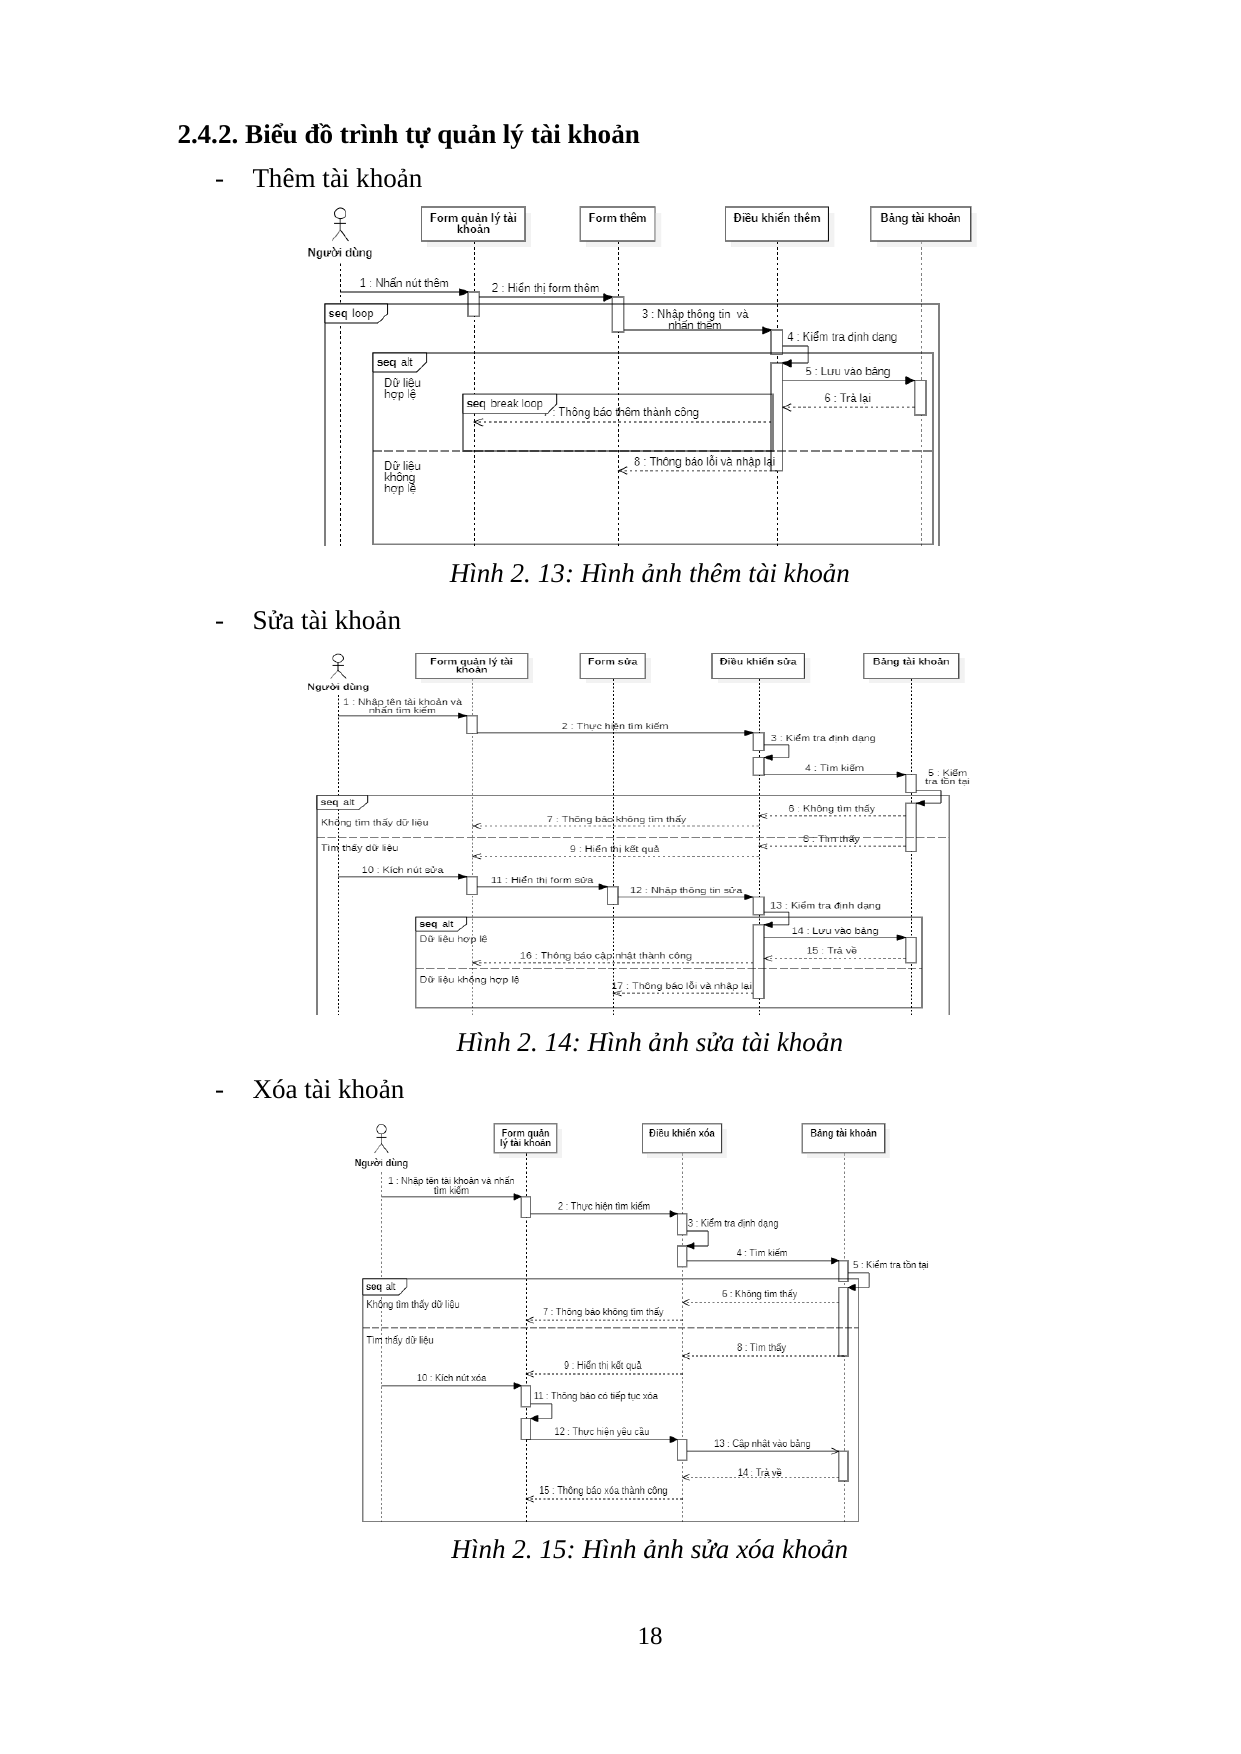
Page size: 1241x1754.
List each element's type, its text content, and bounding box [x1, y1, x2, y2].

list Sửa tài khoản [215, 604, 1122, 635]
subtitle 2.4.2. Biểu đồ trình tự quản lý tài khoản [177, 118, 1122, 149]
picture [295, 205, 1004, 546]
picture [295, 647, 1004, 1015]
list Xóa tài khoản [215, 1073, 1122, 1104]
list Thêm tài khoản [215, 162, 1122, 193]
picture [344, 1116, 955, 1522]
